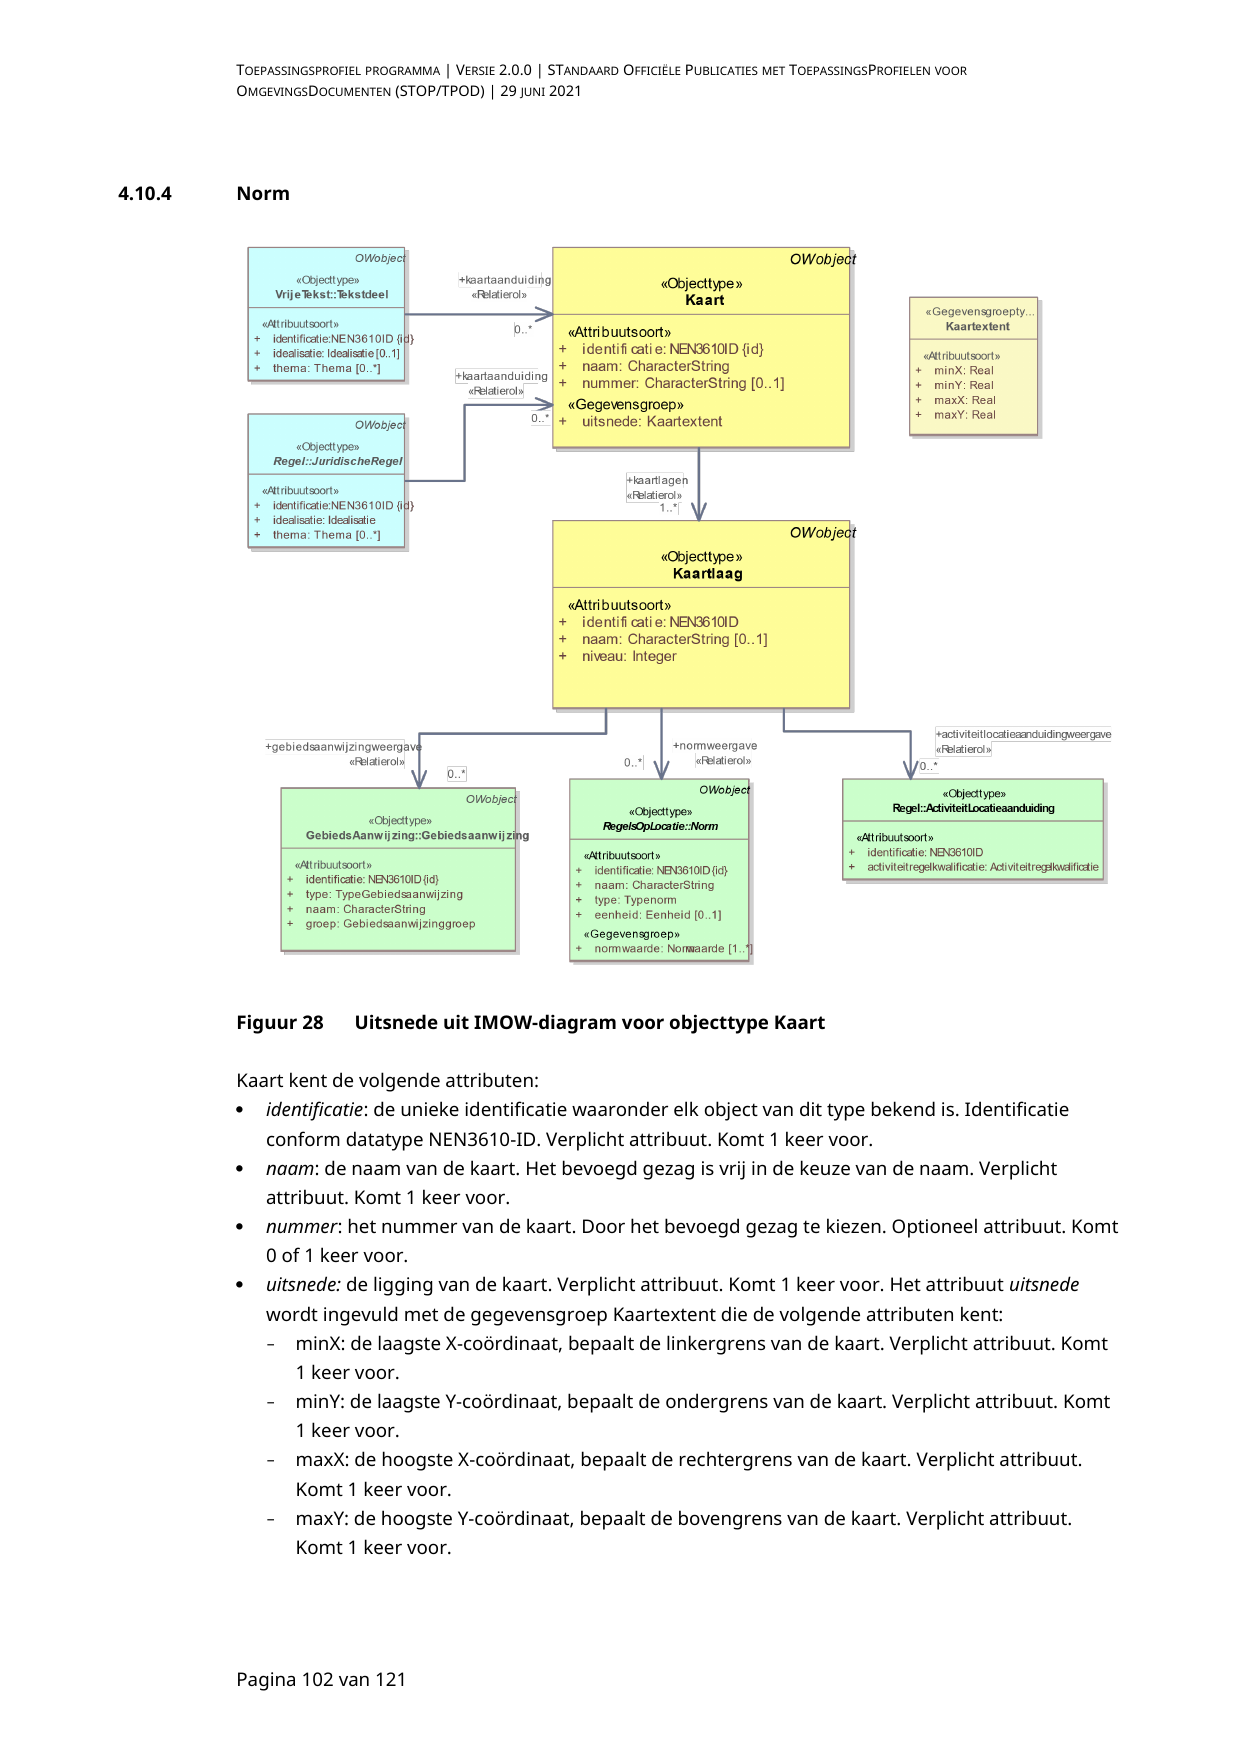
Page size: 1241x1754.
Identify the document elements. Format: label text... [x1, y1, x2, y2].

text minY: de laagste Y-coördinaat, bepaalt de ondergrens van de kaart. Verplicht attribuut. Komt 1 keer voor. [266, 1385, 1122, 1443]
text naam: de naam van de kaart. Het bevoegd gezag is vrij in de keuze van de naam. Verplicht attribuut. Komt 1 keer voor. [236, 1152, 1122, 1210]
text Kaart kent de volgende attributen: [236, 1064, 1122, 1093]
text maxX: de hoogste X-coördinaat, bepaalt de rechtergrens van de kaart. Verplicht attribuut. Komt 1 keer voor. [266, 1443, 1122, 1502]
picture [236, 235, 1123, 977]
text uitsnede: de ligging van de kaart. Verplicht attribuut. Komt 1 keer voor. Het attribuut uitsnede wordt ingevuld met de gegevensgroep Kaartextent die de volgende attributen kent: [236, 1268, 1122, 1327]
text identificatie: de unieke identificatie waaronder elk object van dit type bekend is. Identificatie conform datatype NEN3610-ID. Verplicht attribuut. Komt 1 keer voor. [236, 1093, 1122, 1152]
text Uitsnede uit IMOW-diagram voor objecttype Kaart [236, 1006, 1122, 1035]
text minX: de laagste X-coördinaat, bepaalt de linkergrens van de kaart. Verplicht attribuut. Komt 1 keer voor. [266, 1327, 1122, 1385]
subtitle Norm [118, 177, 1122, 206]
text nummer: het nummer van de kaart. Door het bevoegd gezag te kiezen. Optioneel attribuut. Komt 0 of 1 keer voor. [236, 1210, 1122, 1268]
text maxY: de hoogste Y-coördinaat, bepaalt de bovengrens van de kaart. Verplicht attribuut. Komt 1 keer voor. [266, 1502, 1122, 1560]
